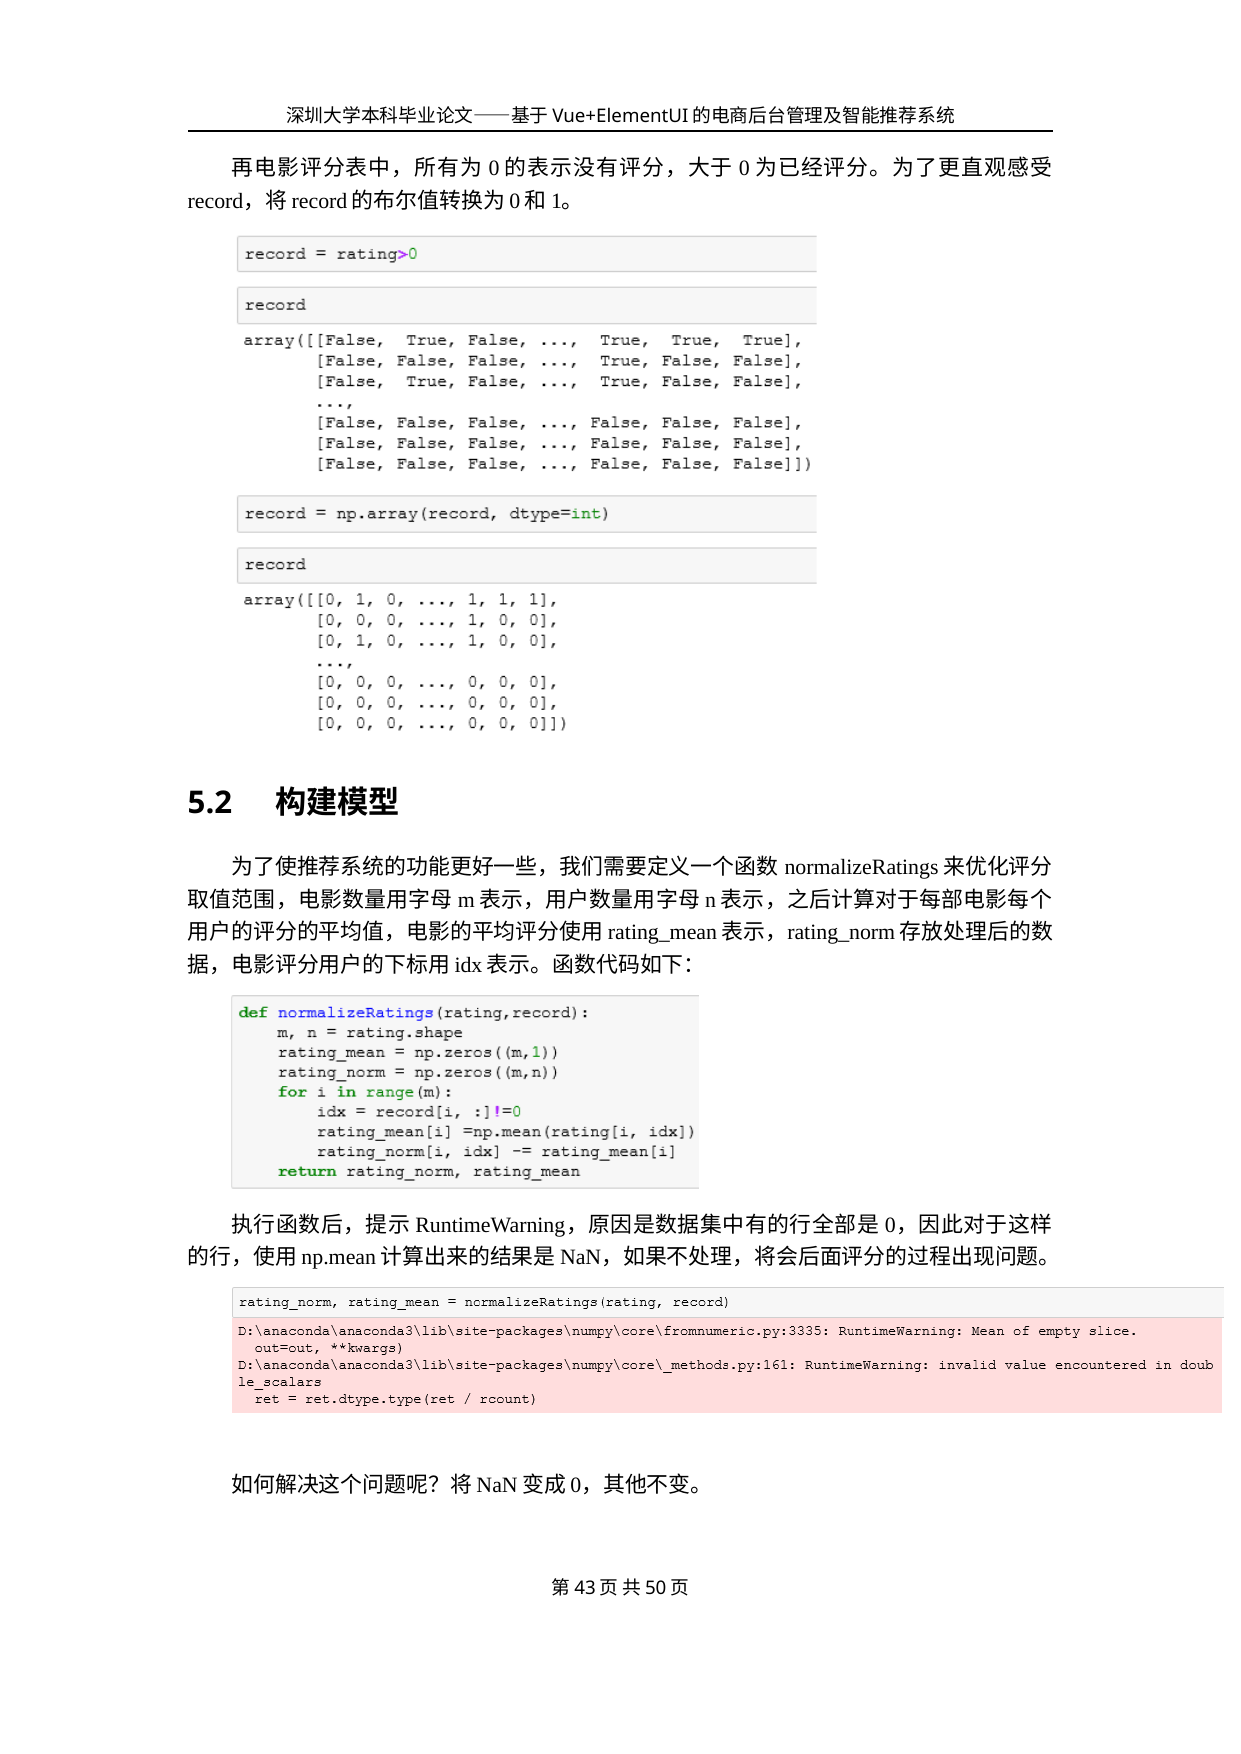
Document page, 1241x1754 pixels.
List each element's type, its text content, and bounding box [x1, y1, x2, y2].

text 再电影评分表中，所有为0的表示没有评分，大于0为已经评分。为了更直观感受record，将record的布尔值转换为0和1。 [187, 150, 1053, 215]
text 为了使推荐系统的功能更好一些，我们需要定义一个函数normalizeRatings来优化评分取值范围，电影数量用字母m表示，用户数量用字母n表示，之后计算对于每部电影每个用户的评分的平均值，电影的平均评分使用rating_mean表示，rating_norm存放处理后的数据，电影评分用户的下标用idx表示。函数代码如下： [187, 849, 1053, 979]
text 如何解决这个问题呢？将NaN变成0，其他不变。 [187, 1466, 1053, 1499]
subtitle 构建模型 [187, 767, 1053, 832]
text 执行函数后，提示RuntimeWarning，原因是数据集中有的行全部是0，因此对于这样的行，使用np.mean计算出来的结果是NaN，如果不处理，将会后面评分的过程出现问题。 [187, 1206, 1053, 1271]
picture [231, 1287, 1224, 1422]
picture [231, 995, 699, 1190]
picture [231, 231, 817, 750]
